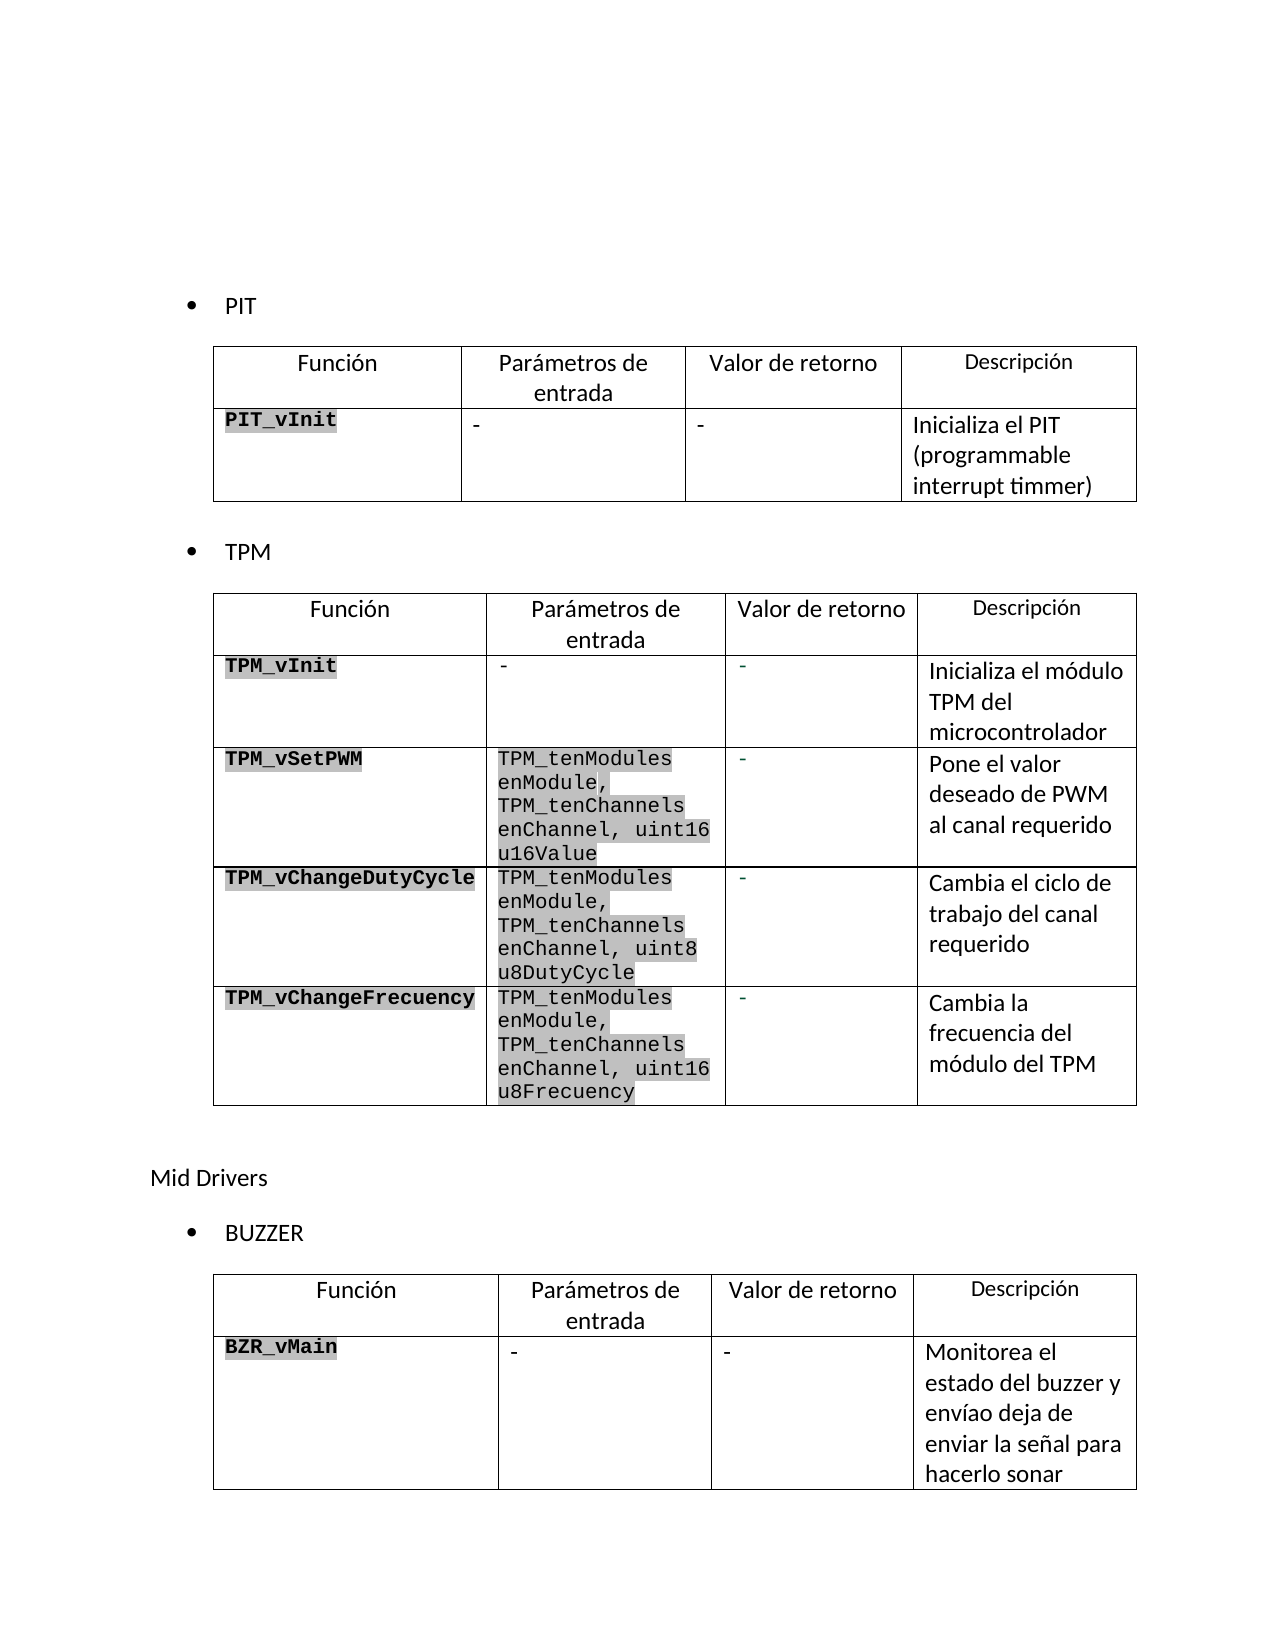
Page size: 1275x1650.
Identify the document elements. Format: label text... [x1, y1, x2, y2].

table_cell - [686, 409, 901, 501]
table_cell - [487, 656, 725, 747]
table_cell Pone el valor deseado de PWM al canal requerido [918, 748, 1136, 866]
table_header Función [214, 347, 461, 408]
table_cell Cambia el ciclo de trabajo del canal requerido [918, 868, 1136, 986]
table_cell Inicializa el módulo TPM del microcontrolador [918, 656, 1136, 747]
table_header Descripción [914, 1275, 1136, 1336]
table_cell - [726, 748, 917, 866]
list BUZZER [187, 1218, 1125, 1248]
table_header Función [214, 1275, 498, 1336]
table_cell - [726, 987, 917, 1105]
table_cell TPM_vChangeDutyCycle [214, 868, 486, 986]
table_header Parámetros de entrada [462, 347, 685, 408]
table_cell TPM_tenModules enModule, TPM_tenChannels enChannel, uint8 u8DutyCycle [610, 868, 725, 986]
table_header Valor de retorno [686, 347, 901, 408]
text Mid Drivers [150, 1162, 1125, 1192]
table_header Descripción [902, 347, 1136, 408]
table_cell - [726, 868, 917, 986]
table_cell TPM_vInit [214, 656, 486, 747]
table_header Descripción [918, 594, 1136, 654]
table_cell Cambia la frecuencia del módulo del TPM [918, 987, 1136, 1105]
table_cell PIT_vInit [214, 409, 461, 501]
list PIT [187, 290, 1125, 321]
table_cell BZR_vMain [214, 1337, 498, 1489]
table_cell Inicializa el PIT (programmable interrupt timmer) [902, 409, 1136, 501]
list TPM [187, 537, 1125, 567]
table_cell TPM_tenModules enModule, TPM_tenChannels enChannel, uint16 u16Value [597, 748, 725, 866]
table_header Función [214, 594, 486, 654]
table_cell - [712, 1337, 913, 1489]
table_header Valor de retorno [726, 594, 917, 654]
table_cell - [499, 1337, 711, 1489]
table_header Parámetros de entrada [487, 594, 725, 654]
table_cell TPM_vSetPWM [214, 748, 486, 866]
table_cell - [726, 656, 917, 747]
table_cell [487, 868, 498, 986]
table_cell TPM_vChangeFrecuency [214, 987, 486, 1105]
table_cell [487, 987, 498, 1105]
table_cell - [462, 409, 685, 501]
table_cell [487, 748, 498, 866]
table_cell Monitorea el estado del buzzer y envíao deja de enviar la señal para hacerlo sonar [914, 1337, 1136, 1489]
table_header Valor de retorno [712, 1275, 913, 1336]
table_cell TPM_tenModules enModule, TPM_tenChannels enChannel, uint16 u8Frecuency [610, 987, 725, 1105]
table_header Parámetros de entrada [499, 1275, 711, 1336]
